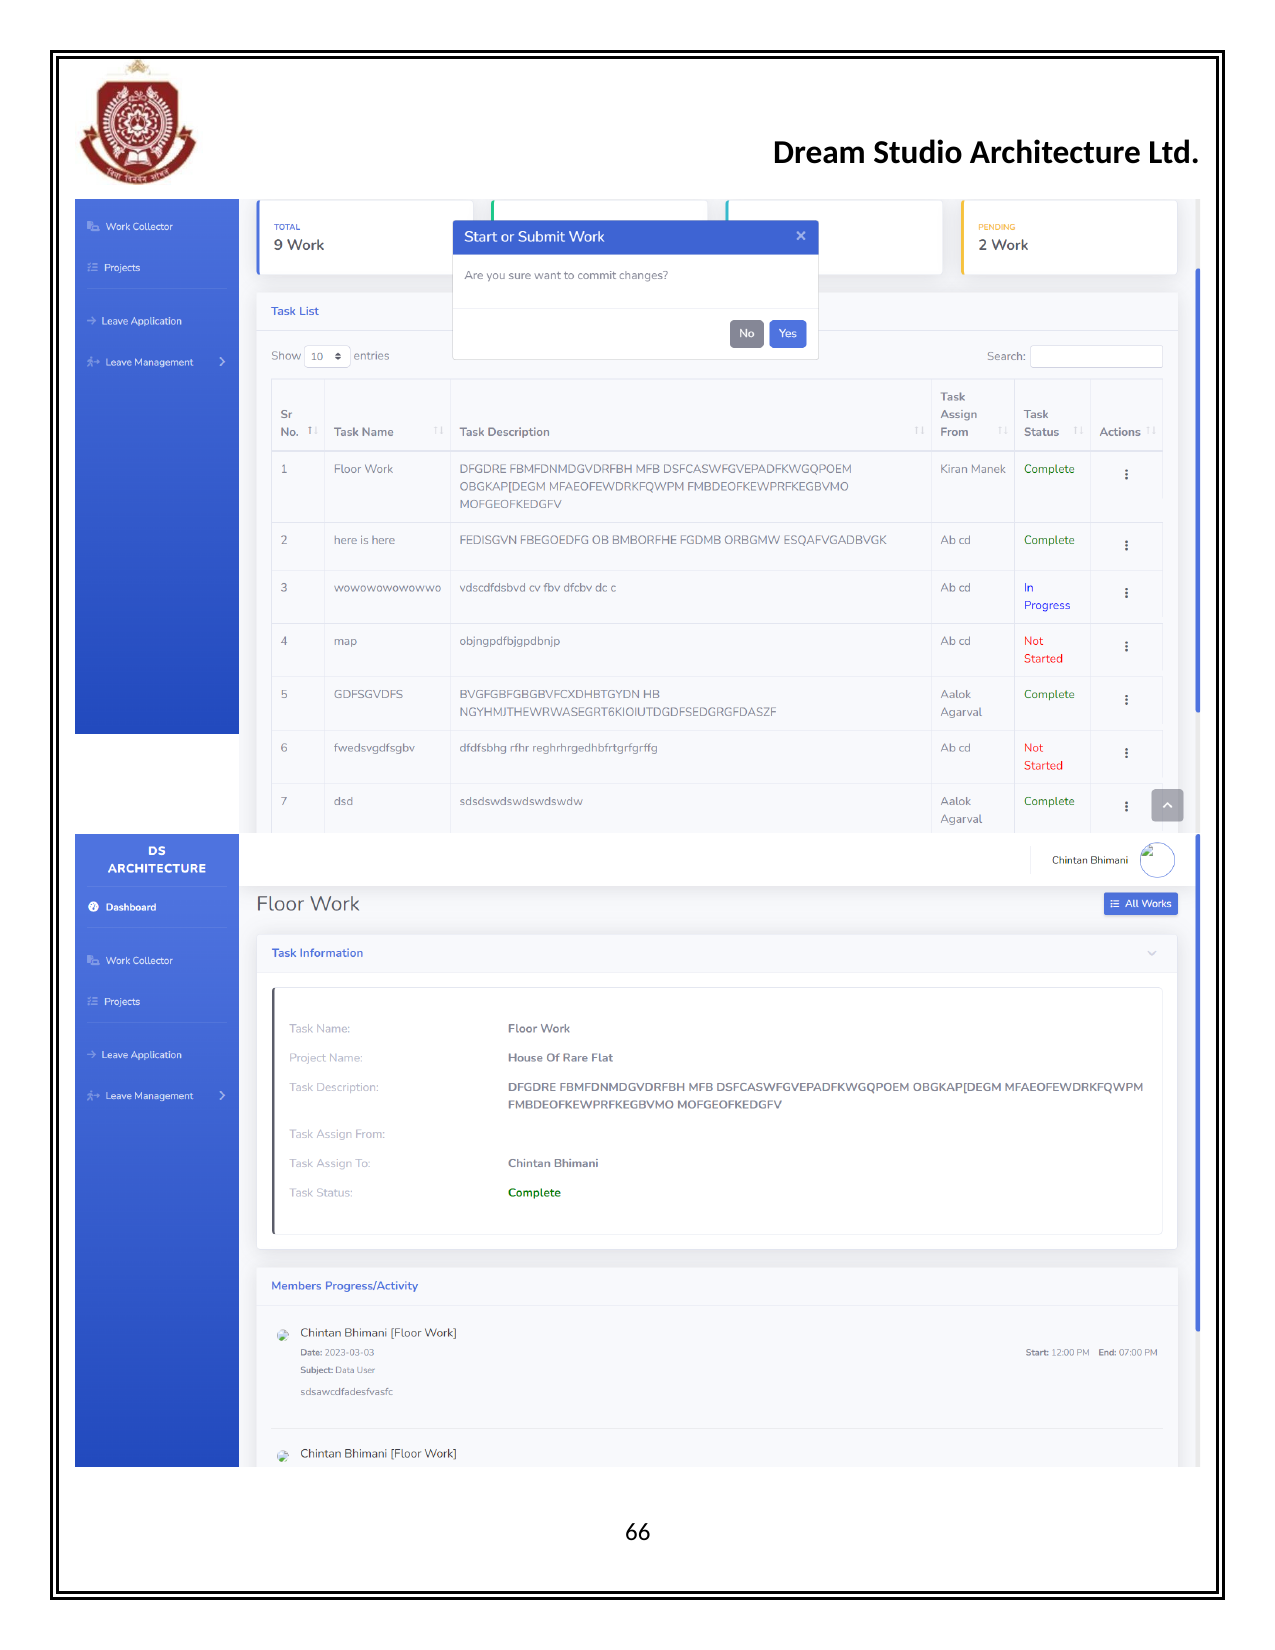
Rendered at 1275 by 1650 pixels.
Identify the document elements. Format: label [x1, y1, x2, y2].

picture [75, 834, 1200, 1467]
picture [75, 199, 1200, 833]
picture [75, 59, 203, 185]
